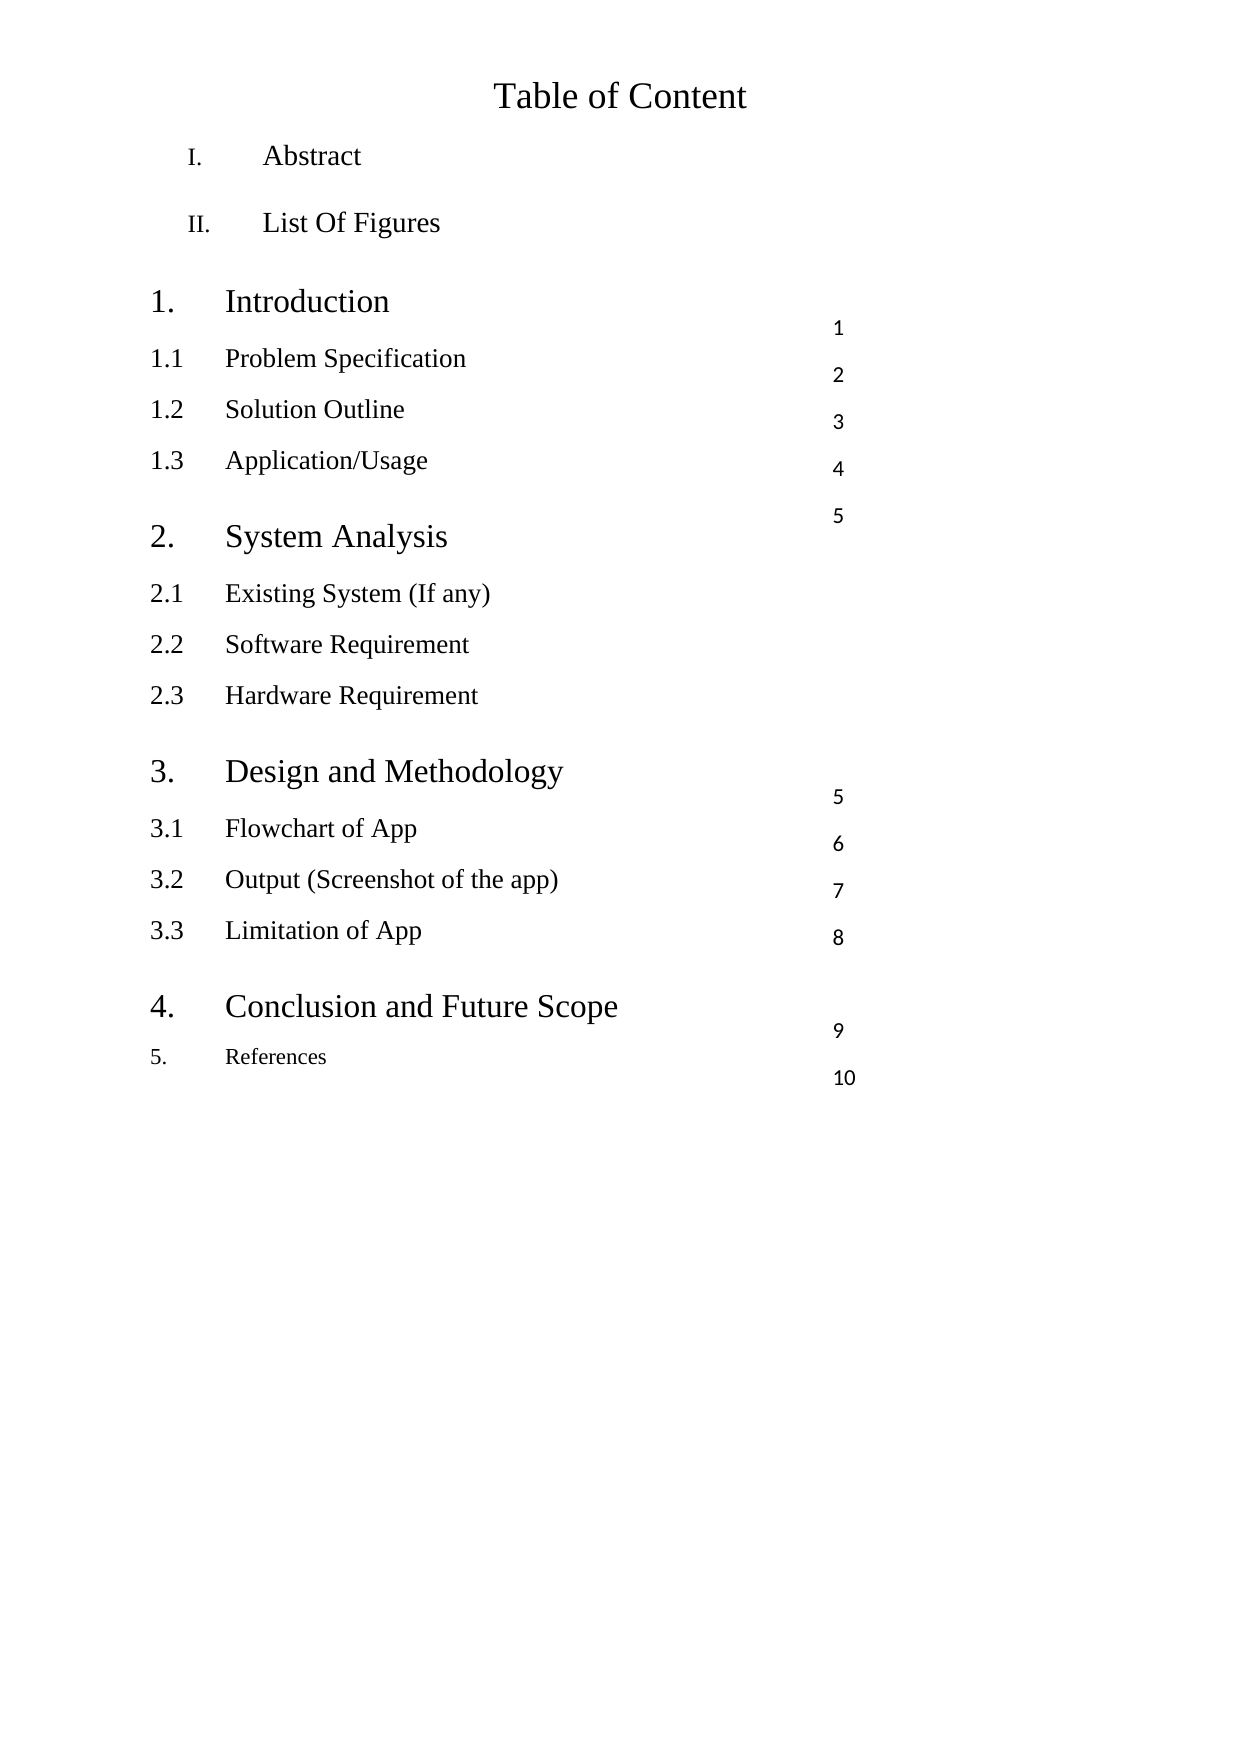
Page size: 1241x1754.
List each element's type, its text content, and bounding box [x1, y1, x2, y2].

text Table of Content [150, 74, 1090, 117]
subtitle 1.1 Problem Specification [150, 342, 816, 374]
subtitle 2.3 Hardware Requirement [150, 679, 816, 710]
subtitle 3.1 Flowchart of App [150, 812, 816, 844]
subtitle 3.3 Limitation of App [150, 914, 816, 945]
subtitle 1. Introduction [150, 281, 816, 319]
subtitle 3. Design and Methodology [150, 751, 816, 789]
subtitle 2.2 Software Requirement [150, 628, 816, 659]
subtitle 2. System Analysis [150, 516, 816, 554]
list Abstract [187, 138, 1090, 172]
subtitle 4. Conclusion and Future Scope [150, 986, 816, 1024]
subtitle 3.2 Output (Screenshot of the app) [150, 863, 816, 894]
list List Of Figures [187, 206, 1090, 239]
subtitle 2.1 Existing System (If any) [150, 577, 816, 609]
subtitle 1.3 Application/Usage [150, 444, 816, 475]
subtitle 1.2 Solution Outline [150, 393, 816, 424]
text 5. References [150, 1043, 816, 1070]
